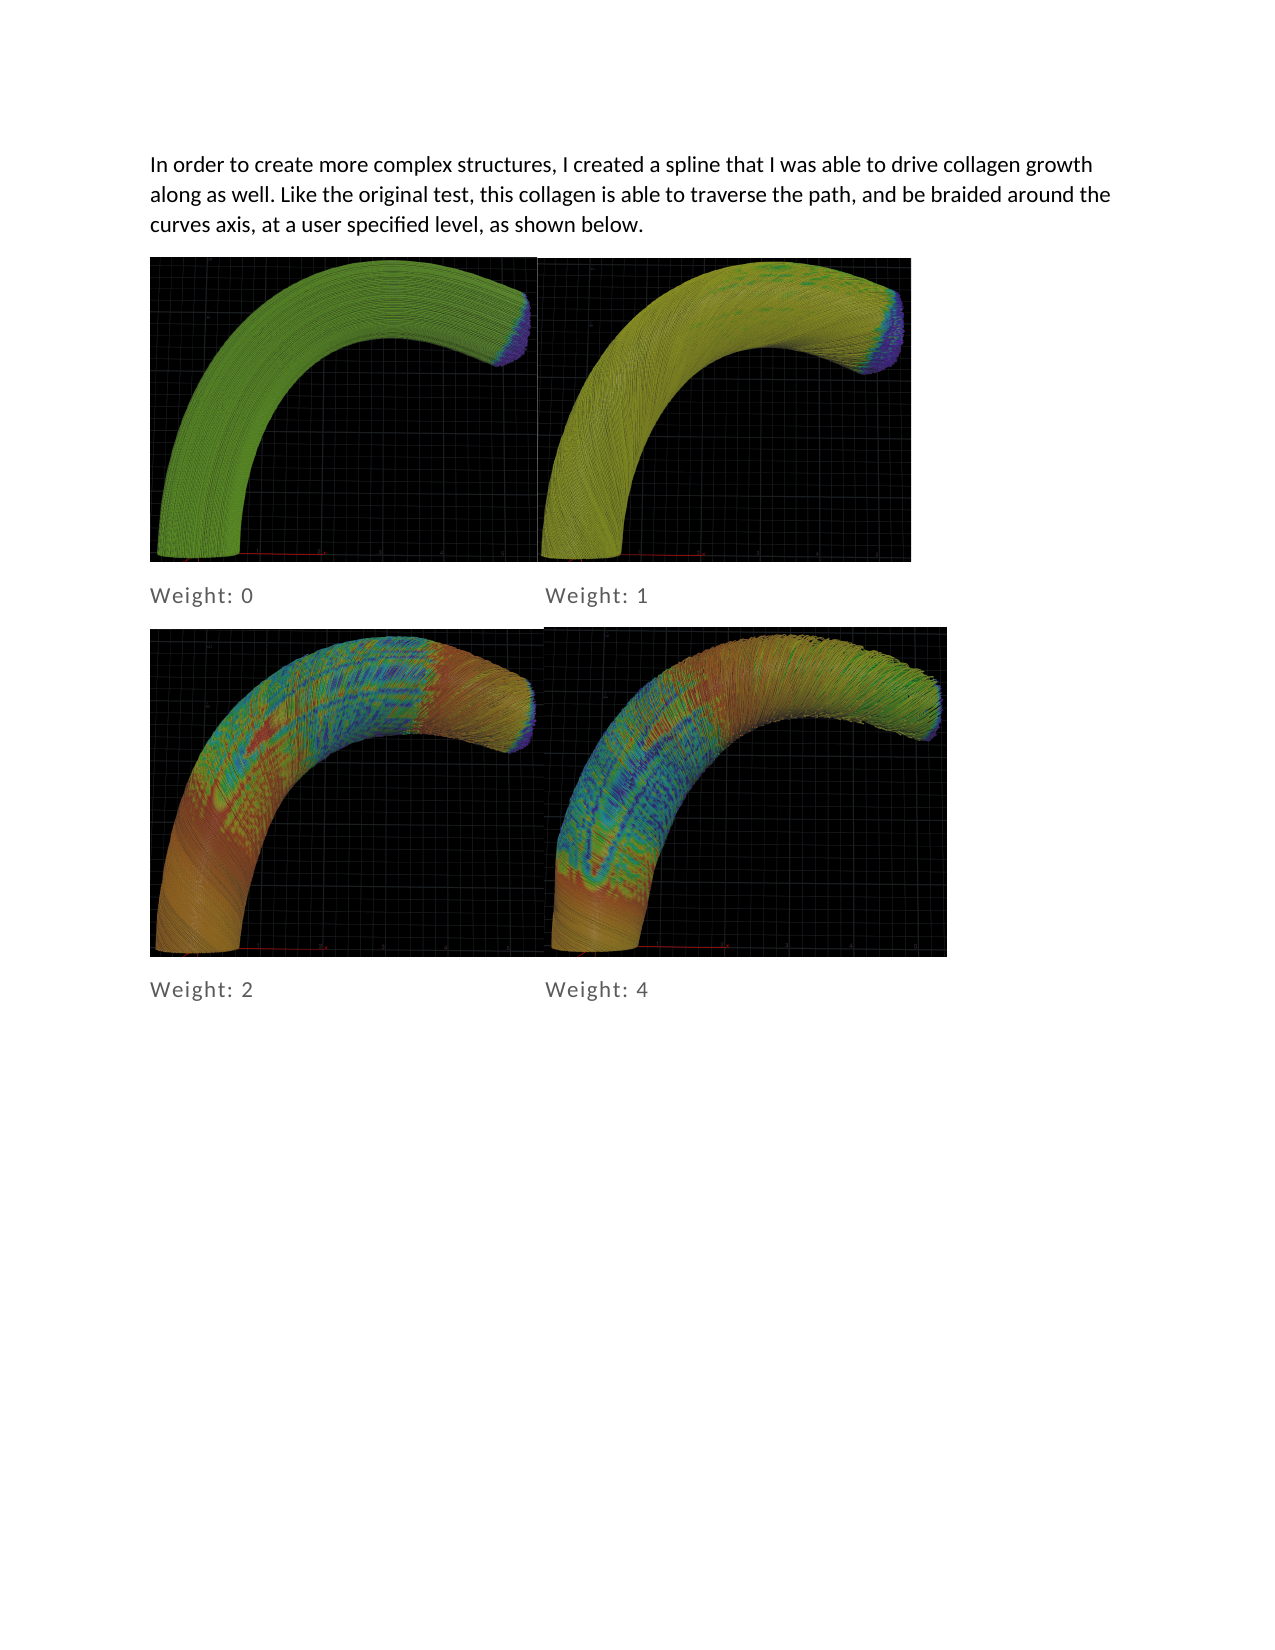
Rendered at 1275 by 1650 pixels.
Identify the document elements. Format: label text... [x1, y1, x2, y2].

text In order to create more complex structures, I created a spline that I was able to drive collagen growth along as well. Like the original test, this collagen is able to traverse the path, and be braided around the curves axis, at a user specified level, as shown below. [150, 150, 1125, 238]
picture [150, 627, 947, 957]
subtitle Weight: 0 Weight: 1 [150, 581, 1125, 609]
picture [150, 257, 912, 562]
subtitle Weight: 2 Weight: 4 [150, 975, 1125, 1003]
